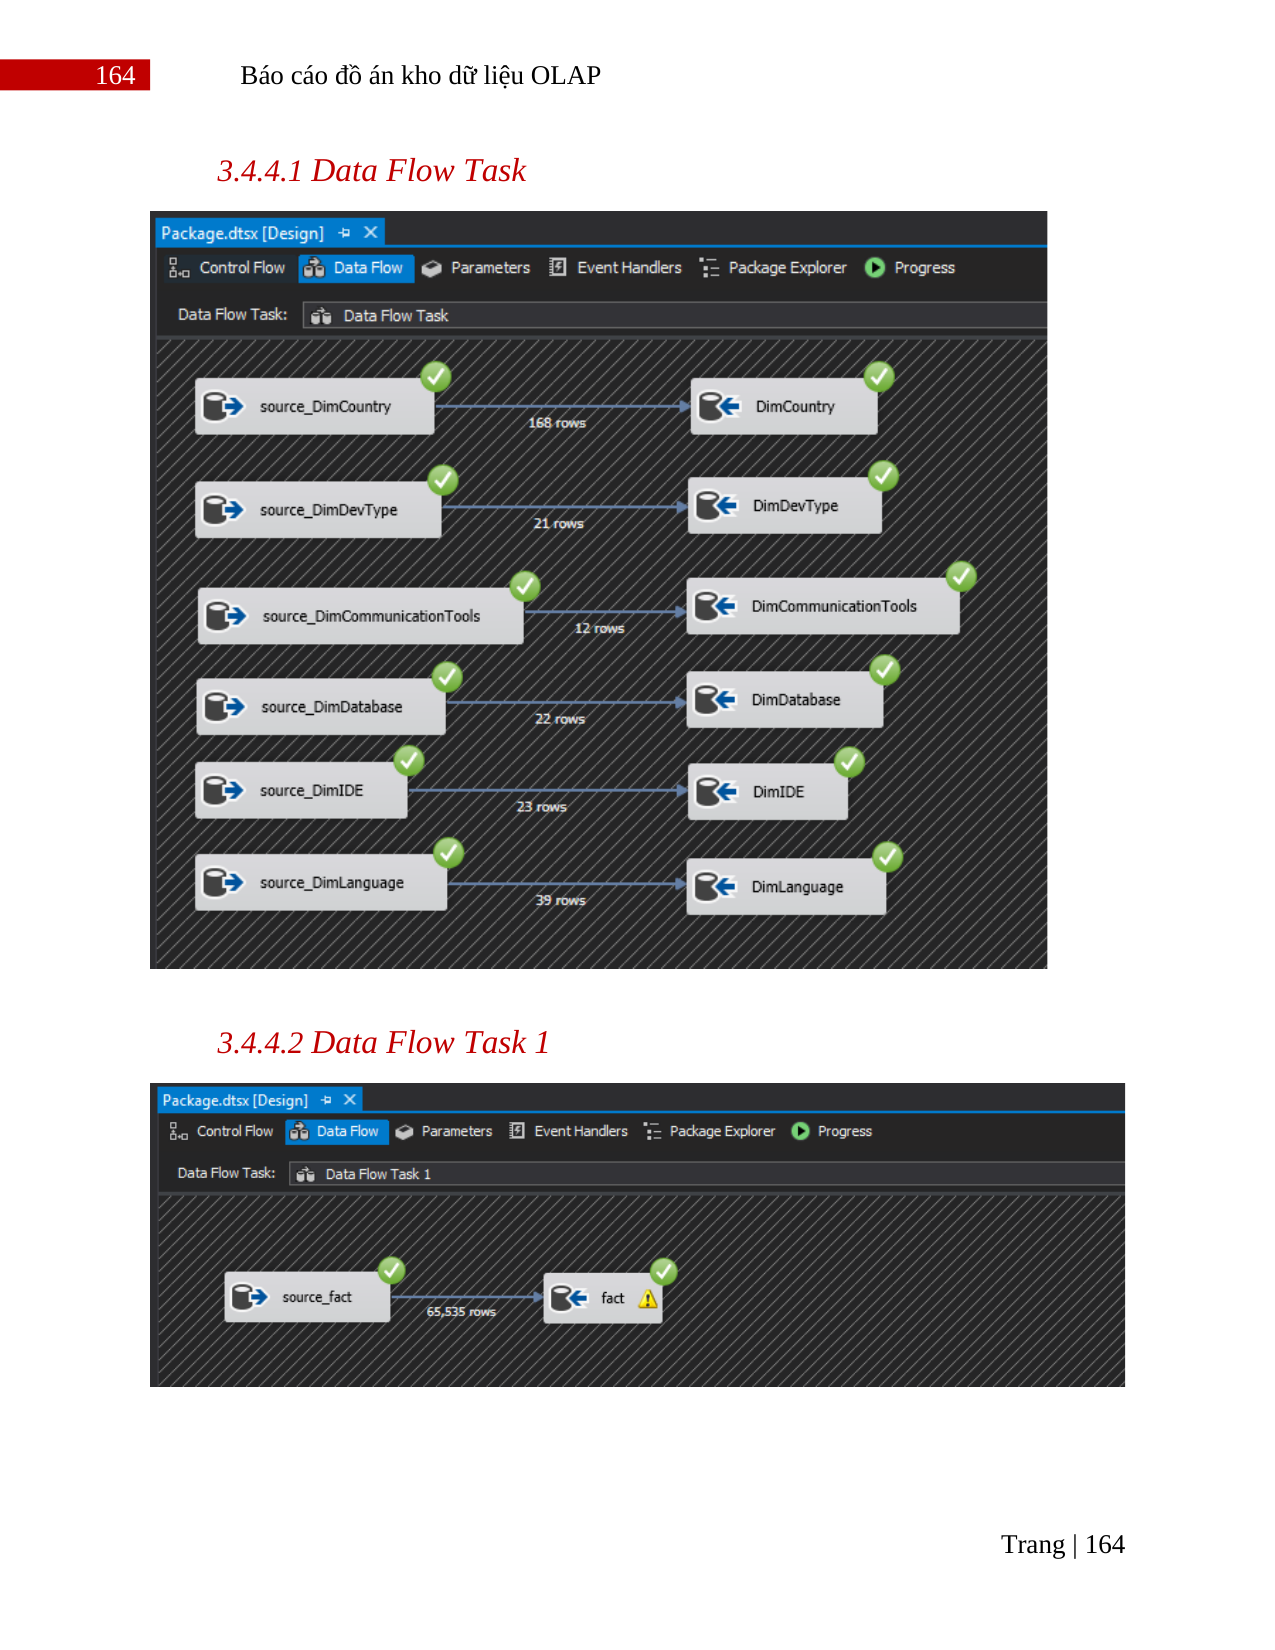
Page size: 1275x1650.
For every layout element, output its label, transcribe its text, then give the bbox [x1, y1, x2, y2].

picture [150, 211, 1048, 969]
picture [150, 1083, 1125, 1387]
text Data Flow Task [217, 150, 1125, 188]
text Data Flow Task 1 [217, 1022, 1125, 1060]
